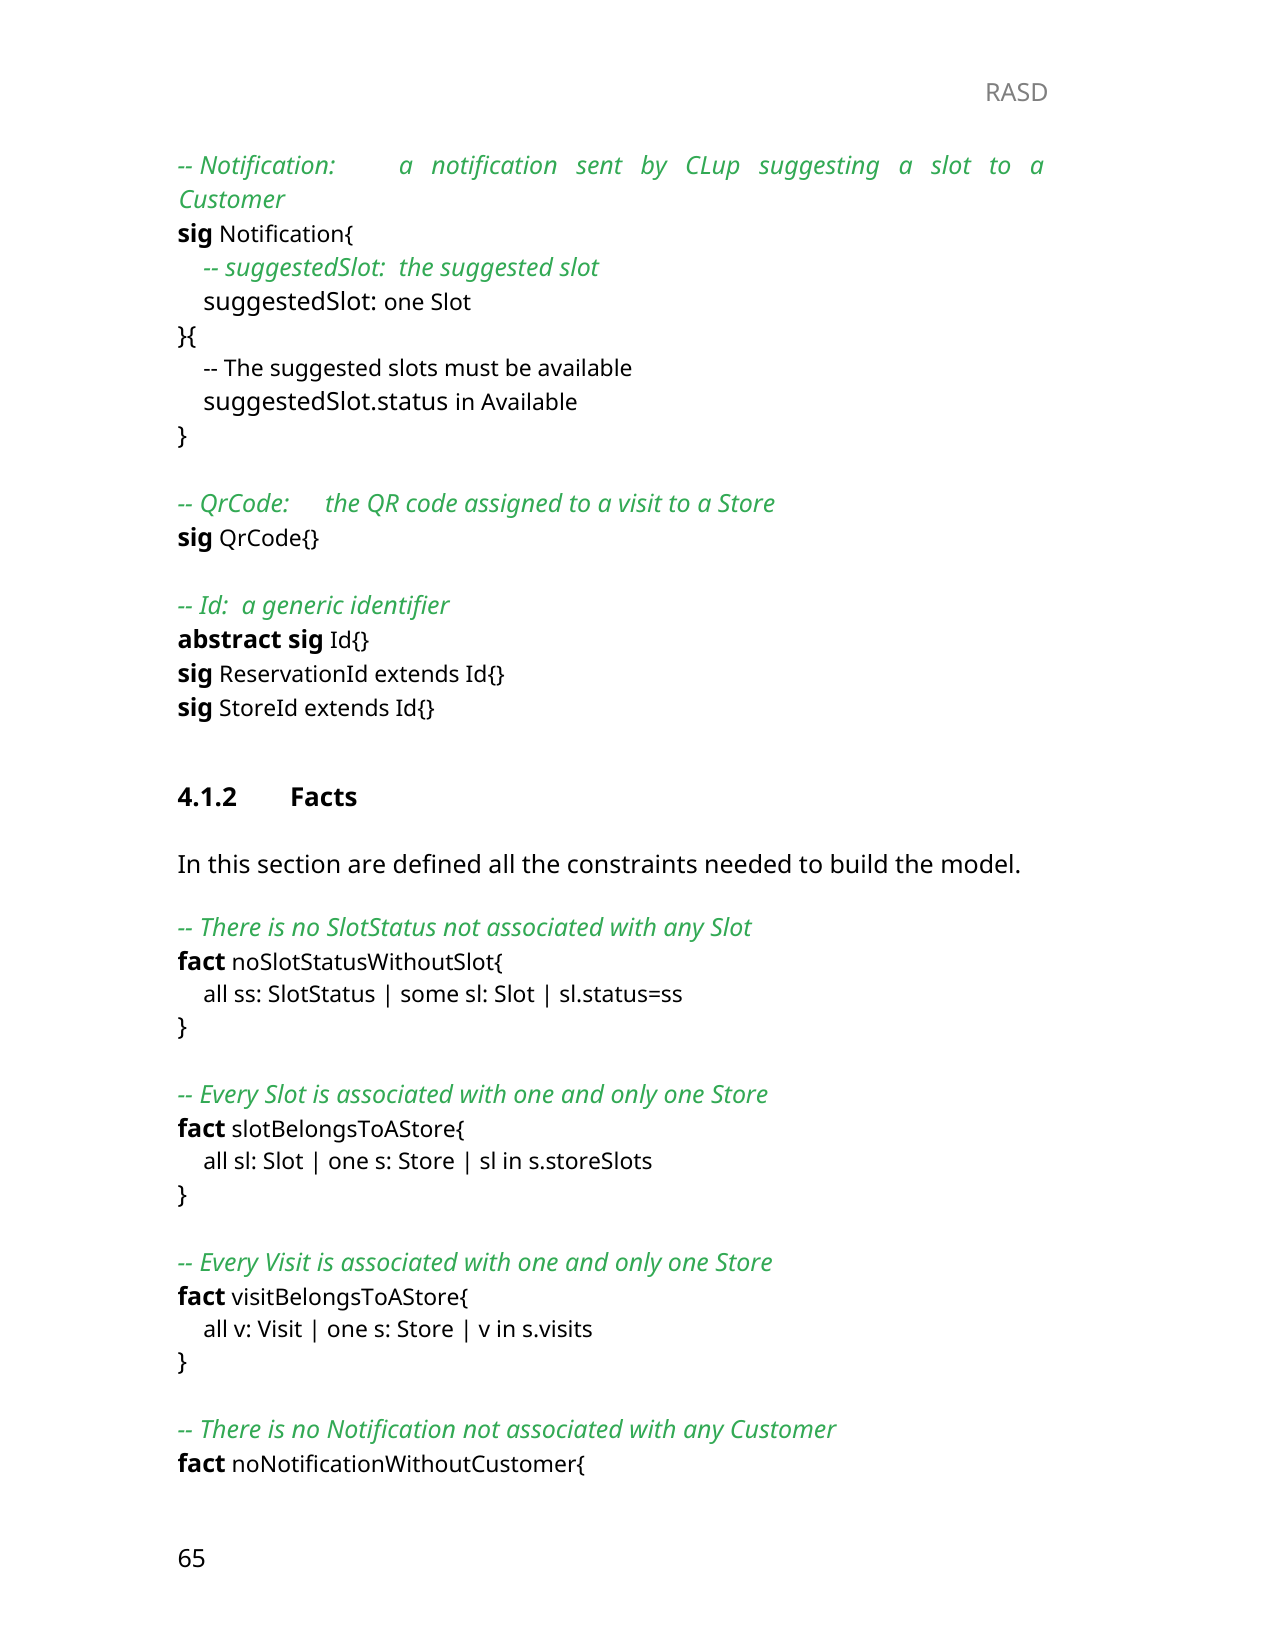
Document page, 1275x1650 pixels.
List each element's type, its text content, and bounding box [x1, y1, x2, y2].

text } [177, 1344, 1048, 1378]
text fact noSlotStatusWithoutSlot{ [177, 944, 1048, 978]
text -- QrCode: the QR code assigned to a visit to a Store [177, 486, 1048, 519]
text -- There is no SlotStatus not associated with any Slot [177, 909, 1048, 944]
text fact slotBelongsToAStore{ [177, 1111, 1048, 1145]
text sig ReservationId extends Id{} [177, 656, 1048, 690]
text sig Notification{ [177, 216, 1048, 250]
text -- suggestedSlot: the suggested slot [177, 250, 1048, 284]
text -- Every Visit is associated with one and only one Store [177, 1244, 1048, 1279]
text abstract sig Id{} [177, 622, 1048, 656]
text } [177, 1009, 1048, 1043]
text -- There is no Notification not associated with any Customer [177, 1412, 1048, 1446]
text suggestedSlot.status in Available [177, 383, 1048, 417]
text sig StoreId extends Id{} [177, 690, 1048, 724]
text fact noNotificationWithoutCustomer{ [177, 1446, 1048, 1480]
text In this section are defined all the constraints needed to build the model. [177, 846, 1098, 880]
text -- Id: a generic identifier [177, 588, 1048, 622]
text all v: Visit | one s: Store | v in s.visits [177, 1313, 1048, 1344]
text sig QrCode{} [177, 519, 1048, 554]
text -- The suggested slots must be available [177, 352, 1048, 383]
text all sl: Slot | one s: Store | sl in s.storeSlots [177, 1145, 1048, 1176]
text } [177, 417, 1048, 451]
text all ss: SlotStatus | some sl: Slot | sl.status=ss [177, 978, 1048, 1009]
text -- Every Slot is associated with one and only one Store [177, 1077, 1048, 1111]
text -- Notification: a notification sent by CLup suggesting a slot to a Customer [177, 148, 1048, 216]
text } [177, 1176, 1048, 1211]
text }{ [177, 318, 1048, 352]
text fact visitBelongsToAStore{ [177, 1279, 1048, 1313]
subtitle Facts [177, 779, 1096, 814]
text suggestedSlot: one Slot [177, 284, 1048, 318]
